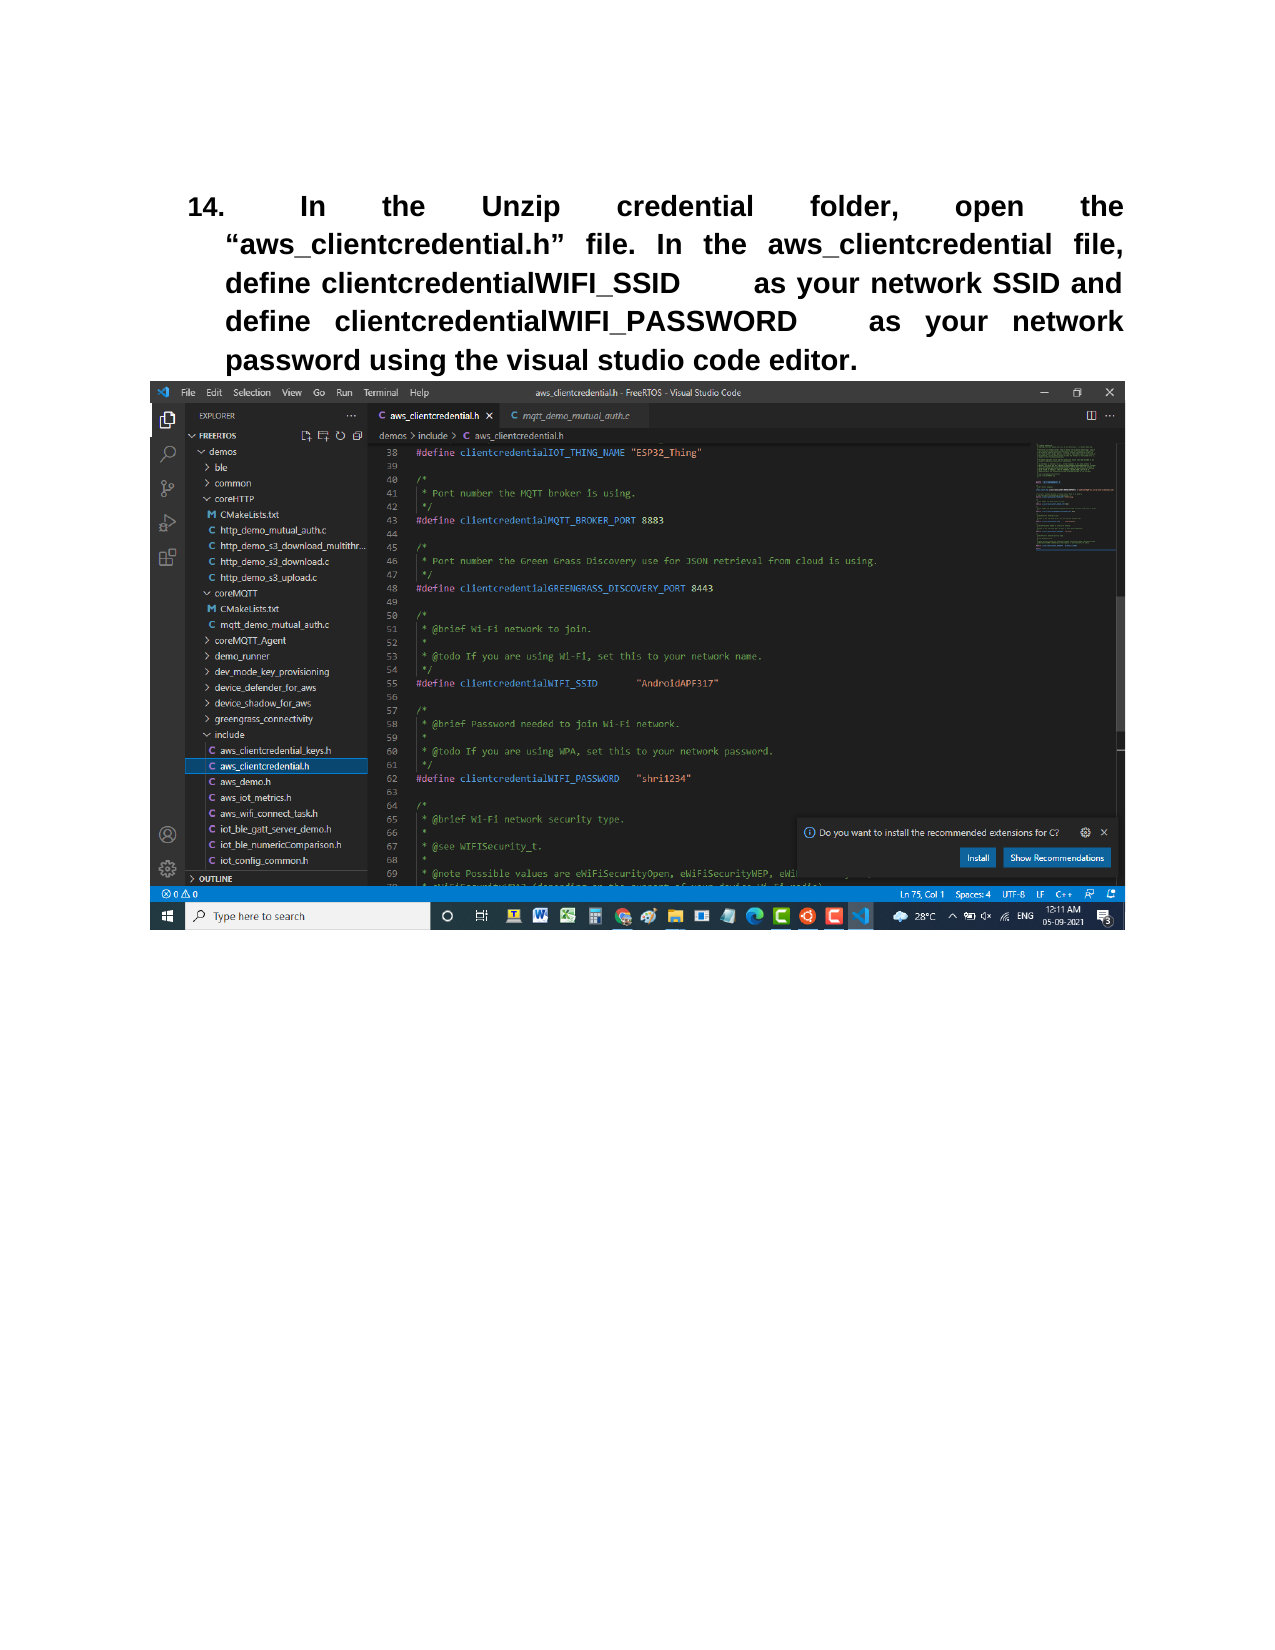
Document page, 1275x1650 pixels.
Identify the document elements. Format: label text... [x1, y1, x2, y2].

picture [150, 381, 1125, 930]
list In the Unzip credential folder, open the “aws_clientcredential.h” file. In the aws_clientcredential file, define clientcredentialWIFI_SSID as your network SSID and define clientcredentialWIFI_PASSWORD as your network password using the visual studio code editor. [187, 188, 1125, 376]
